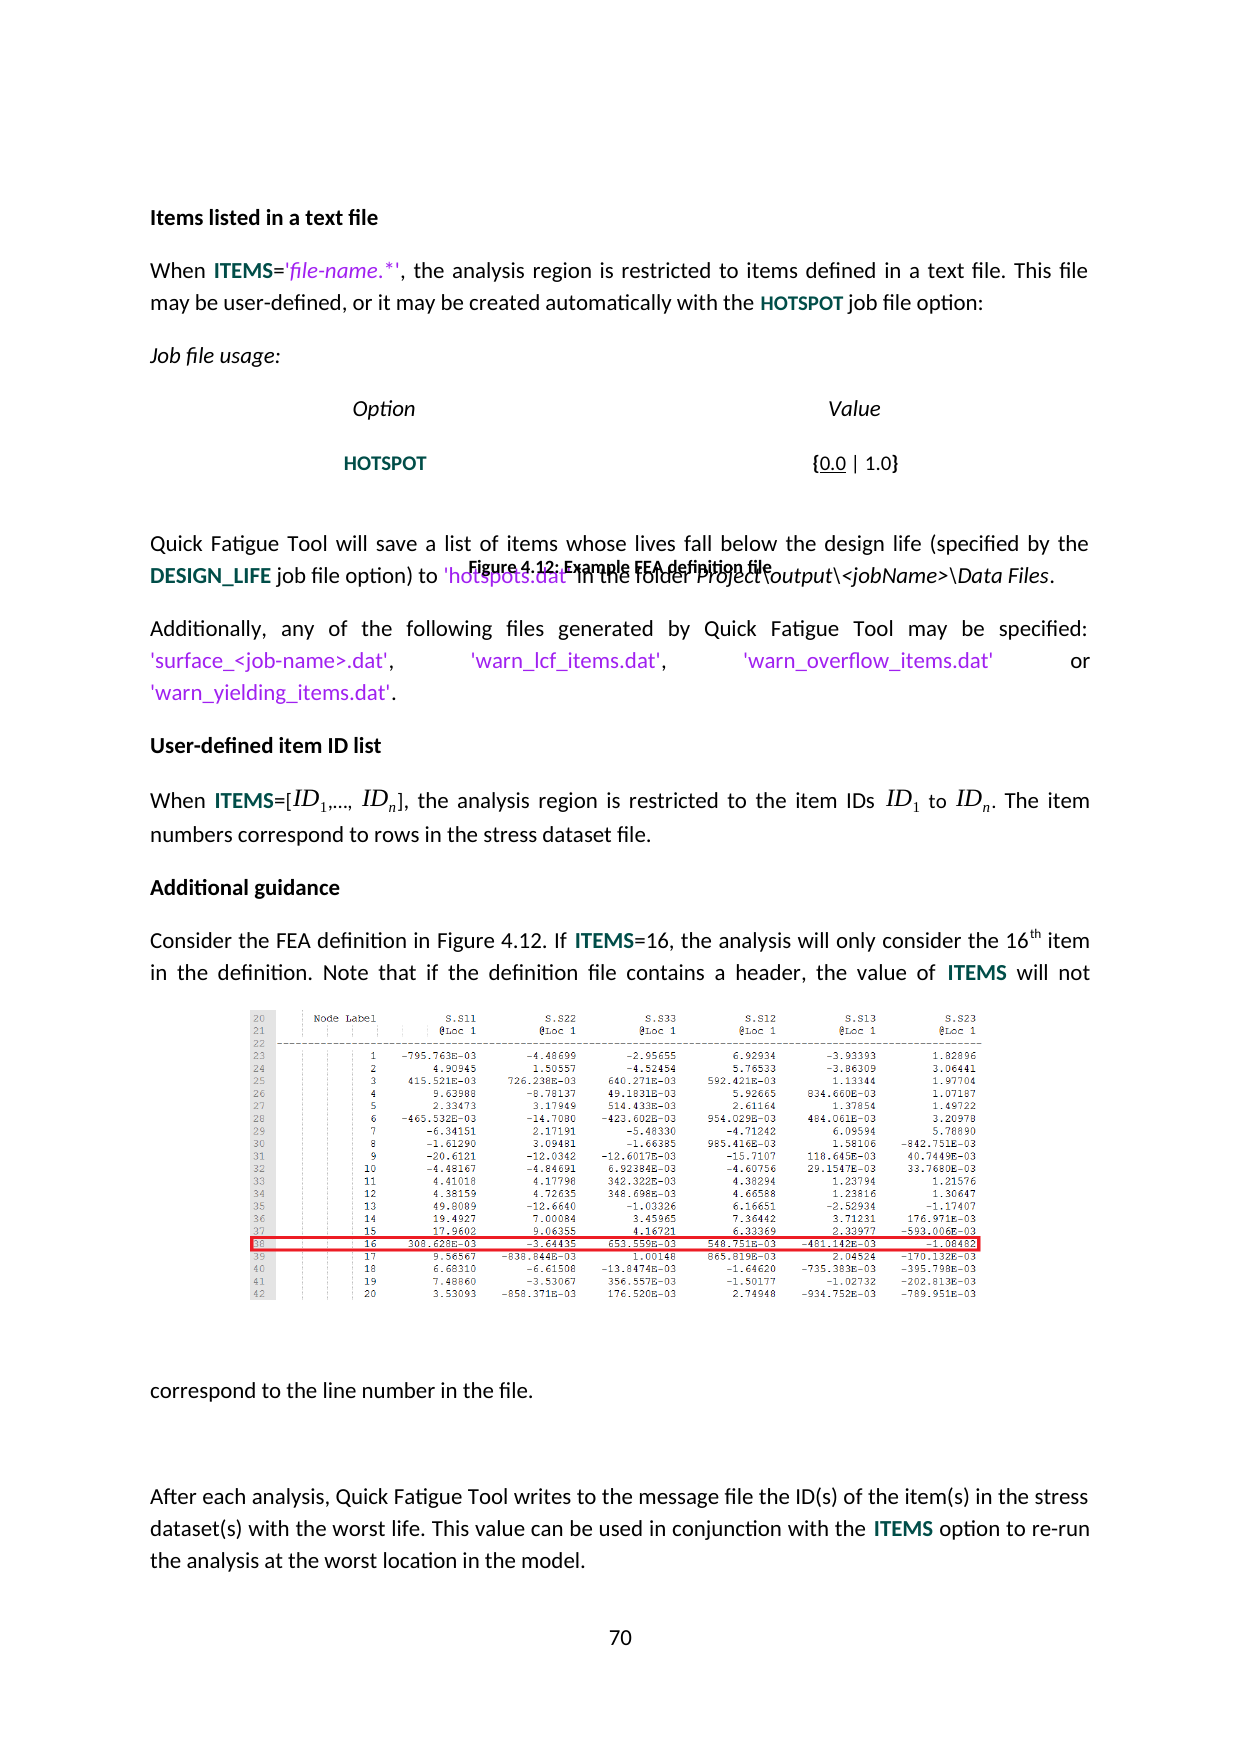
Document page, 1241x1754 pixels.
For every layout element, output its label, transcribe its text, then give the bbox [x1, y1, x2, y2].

text When ITEMS='file-name.*', the analysis region is restricted to items defined in a text file. This file may be user-defined, or it may be created automatically with the HOTSPOT job file option: [150, 256, 1090, 316]
text Additionally, any of the following files generated by Quick Fatigue Tool may be specified: 'surface_<job-name>.dat', 'warn_lcf_items.dat', 'warn_overflow_items.dat' or 'warn_yielding_items.dat'. [150, 614, 1090, 706]
text Additional guidance [150, 873, 1090, 901]
text User-defined item ID list [150, 731, 1090, 759]
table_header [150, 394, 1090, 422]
text Items listed in a text file [150, 203, 1090, 231]
picture [250, 1010, 990, 1300]
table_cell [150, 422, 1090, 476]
text Quick Fatigue Tool will save a list of items whose lives fall below the design life (specified by the DESIGN_LIFE job file option) to 'hotspots.dat' in the folder Project\output\<jobName>\Data Files. [150, 529, 1090, 589]
text When ITEMS=[,…, ], the analysis region is restricted to the item IDs to . The item numbers correspond to rows in the stress dataset file. [150, 784, 1090, 848]
text After each analysis, Quick Fatigue Tool writes to the message file the ID(s) of the item(s) in the stress dataset(s) with the worst life. This value can be used in conjunction with the ITEMS option to re-run the analysis at the worst location in the model. [150, 1482, 1090, 1575]
text Job file usage: [150, 341, 1090, 369]
